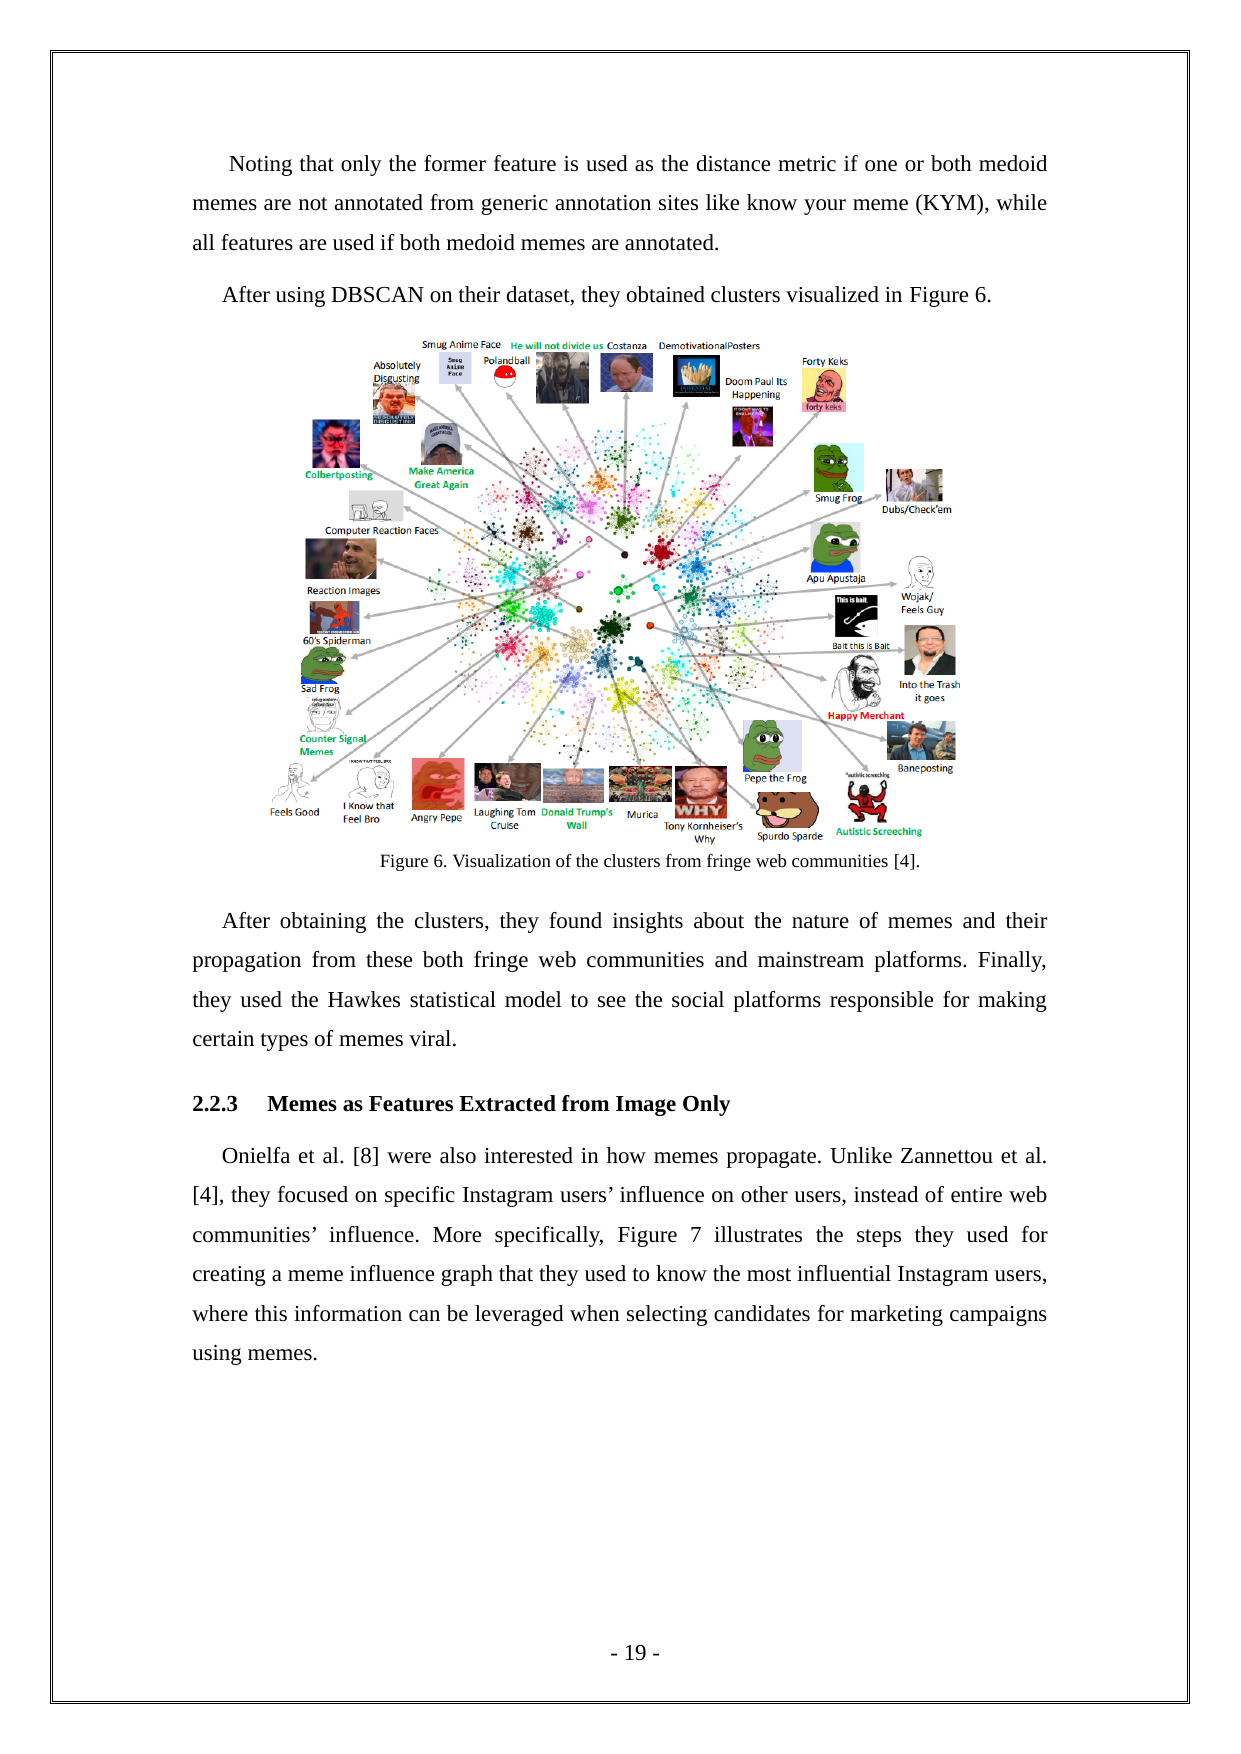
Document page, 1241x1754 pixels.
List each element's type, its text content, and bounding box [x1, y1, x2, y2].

picture [265, 332, 976, 846]
subtitle Memes as Features Extracted from Image Only [192, 1090, 1048, 1116]
text After using DBSCAN on their dataset, they obtained clusters visualized in Figure 6. [192, 281, 1048, 307]
text Onielfa et al. [8] were also interested in how memes propagate. Unlike Zannettou et al. [4], they focused on specific Instagram users’ influence on other users, instead of entire web communities’ influence. More specifically, Figure 7 illustrates the steps they used for creating a meme influence graph that they used to know the most influential Instagram users, where this information can be leveraged when selecting candidates for marketing campaigns using memes. [192, 1142, 1048, 1366]
text Noting that only the former feature is used as the distance metric if one or both medoid memes are not annotated from generic annotation sites like know your meme (KYM), while all features are used if both medoid memes are annotated. [192, 150, 1048, 255]
text After obtaining the clusters, they found insights about the nature of memes and their propagation from these both fringe web communities and mainstream platforms. Finally, they used the Hawkes statistical model to see the social platforms responsible for making certain types of memes viral. [192, 907, 1048, 1052]
text Figure 6. Visualization of the clusters from fringe web communities [4]. [251, 850, 1048, 871]
